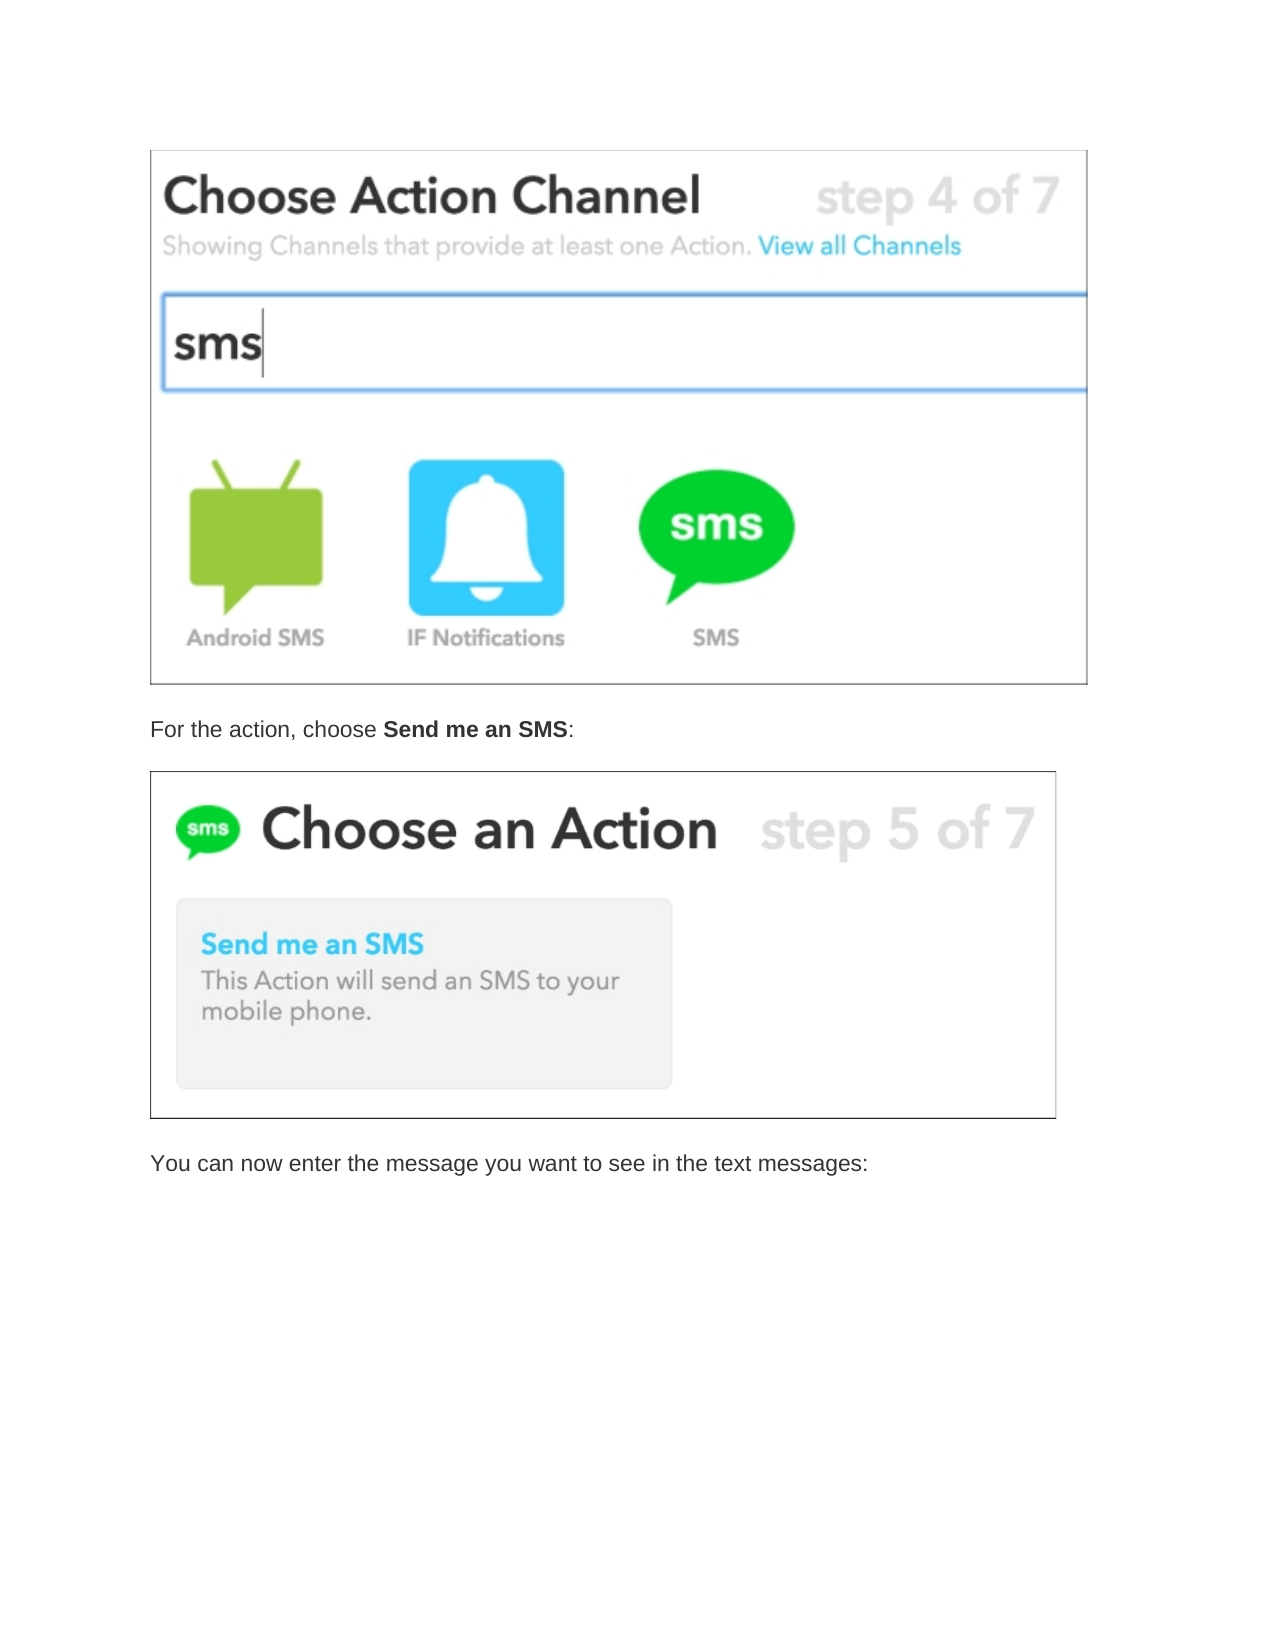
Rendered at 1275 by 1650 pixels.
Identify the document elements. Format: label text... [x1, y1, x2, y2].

text For the action, choose Send me an SMS: [150, 716, 1125, 742]
picture [150, 150, 1088, 685]
picture [150, 771, 1057, 1119]
text You can now enter the message you want to see in the text messages: [150, 1150, 1125, 1176]
